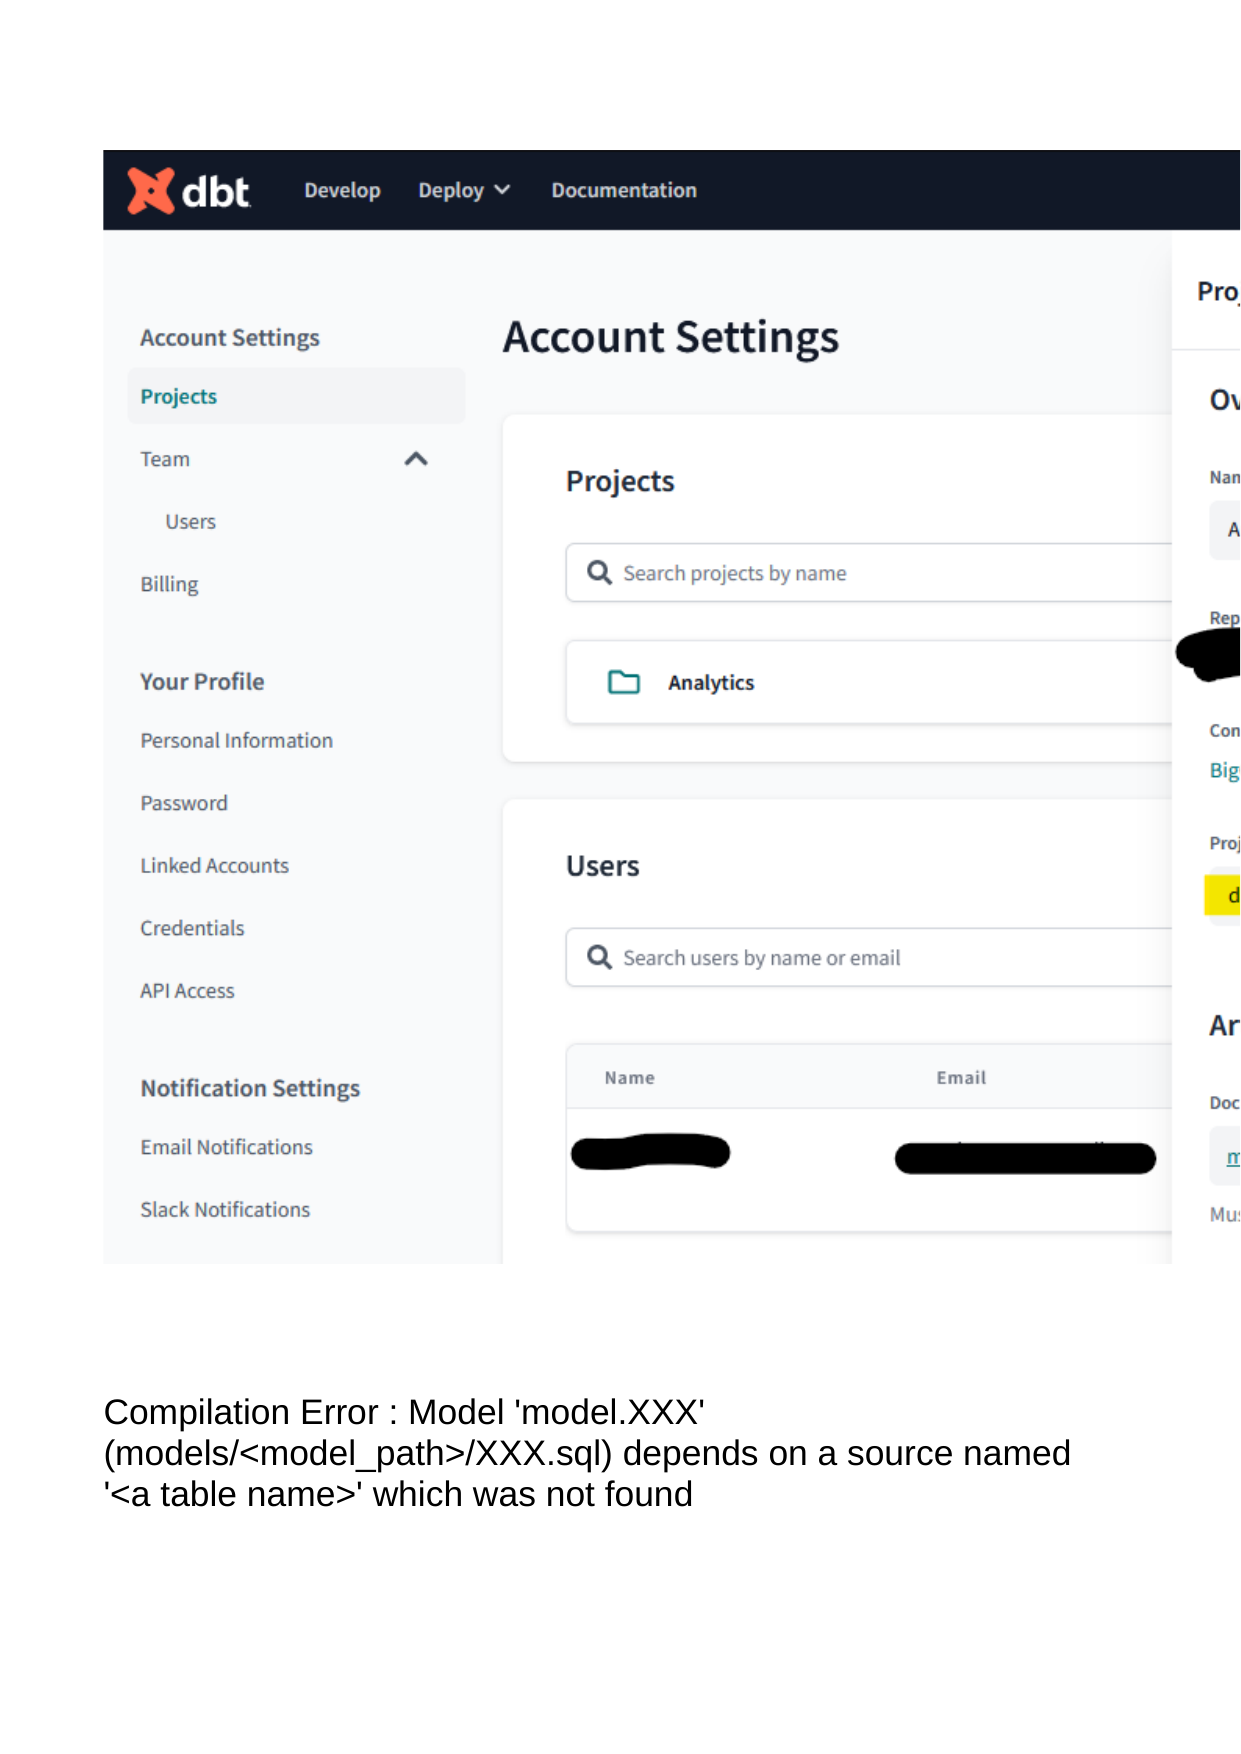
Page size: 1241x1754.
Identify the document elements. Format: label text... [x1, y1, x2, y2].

subtitle Compilation Error : Model 'model.XXX' (models/<model_path>/XXX.sql) depends on a source named '<a table name>' which was not found [103, 1391, 1097, 1513]
picture [103, 150, 1241, 1264]
